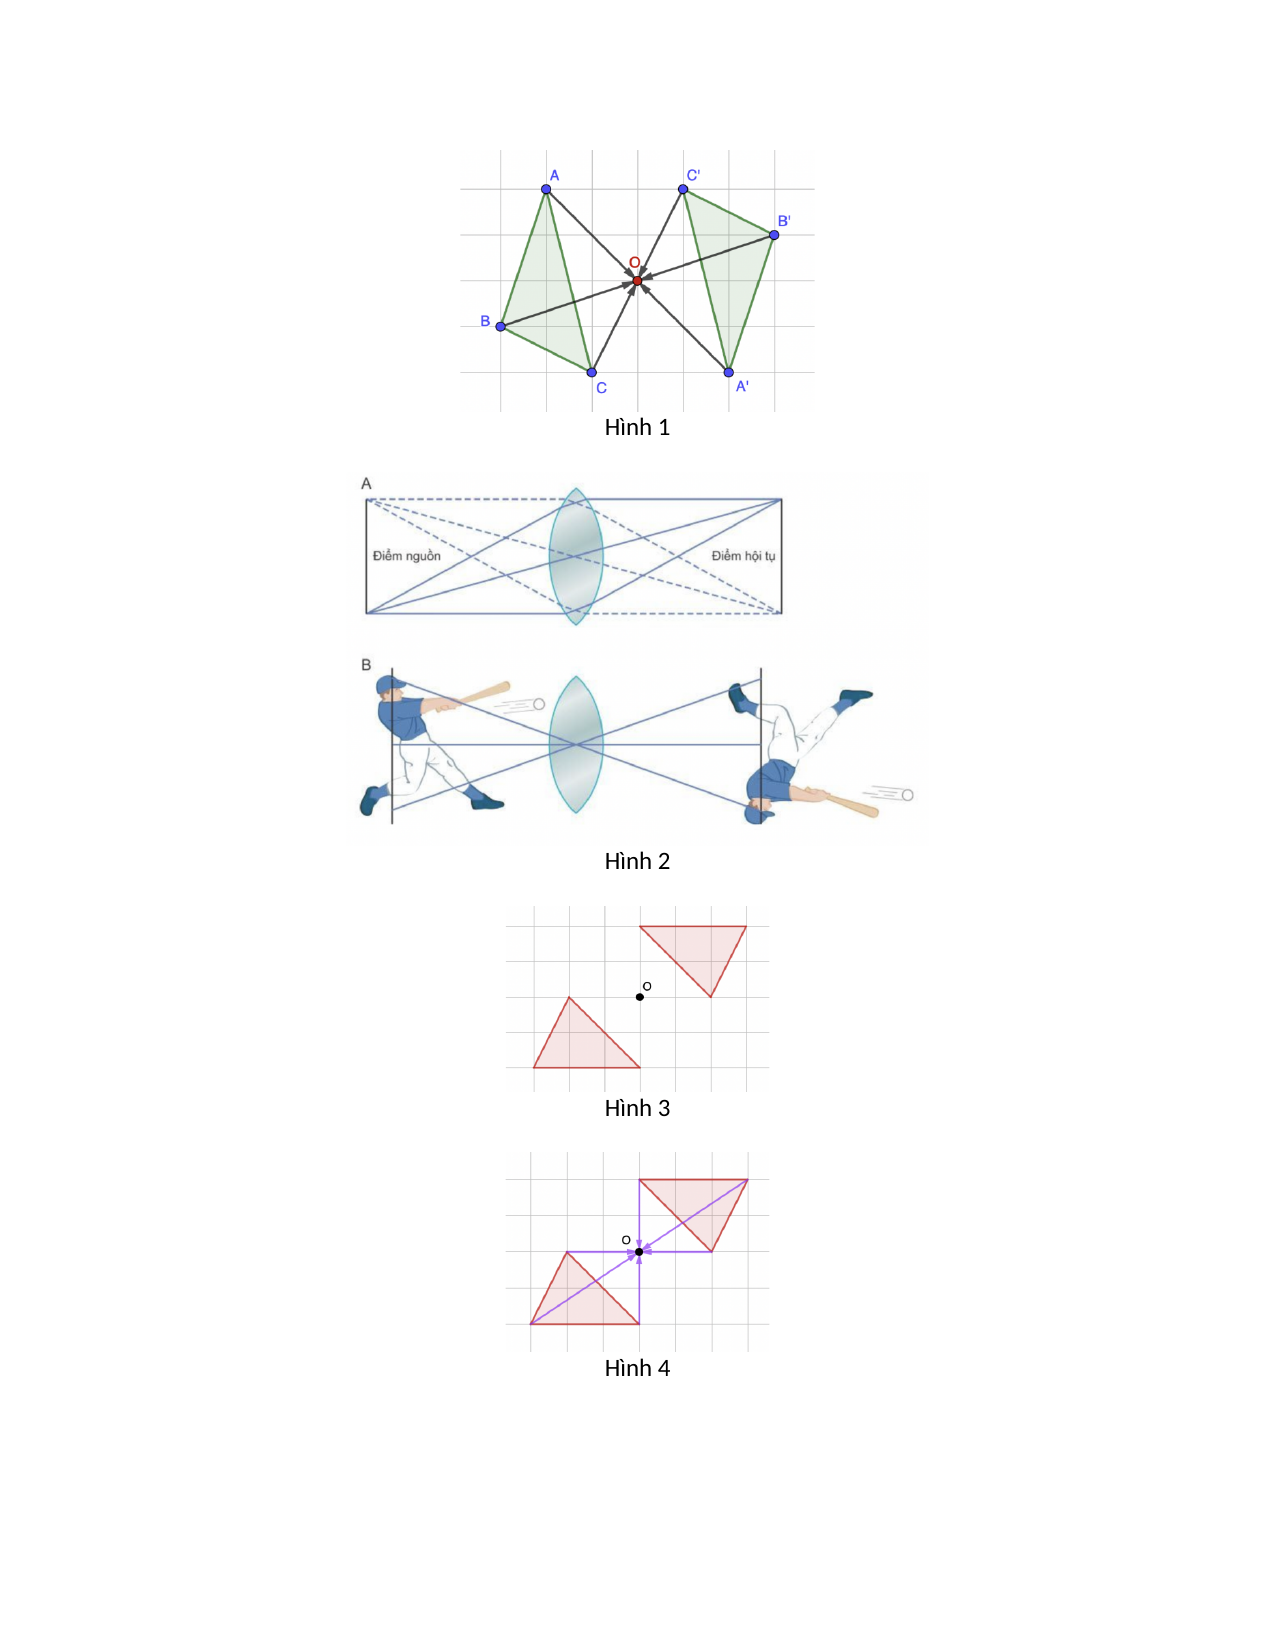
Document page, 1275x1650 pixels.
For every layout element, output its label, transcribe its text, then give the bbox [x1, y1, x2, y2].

picture [460, 150, 815, 412]
text Hình 2 [150, 845, 1125, 876]
picture [505, 1152, 770, 1352]
picture [346, 472, 929, 846]
text Hình 1 [150, 411, 1125, 442]
text Hình 3 [150, 1092, 1125, 1122]
text Hình 4 [150, 1352, 1125, 1382]
picture [505, 906, 770, 1092]
